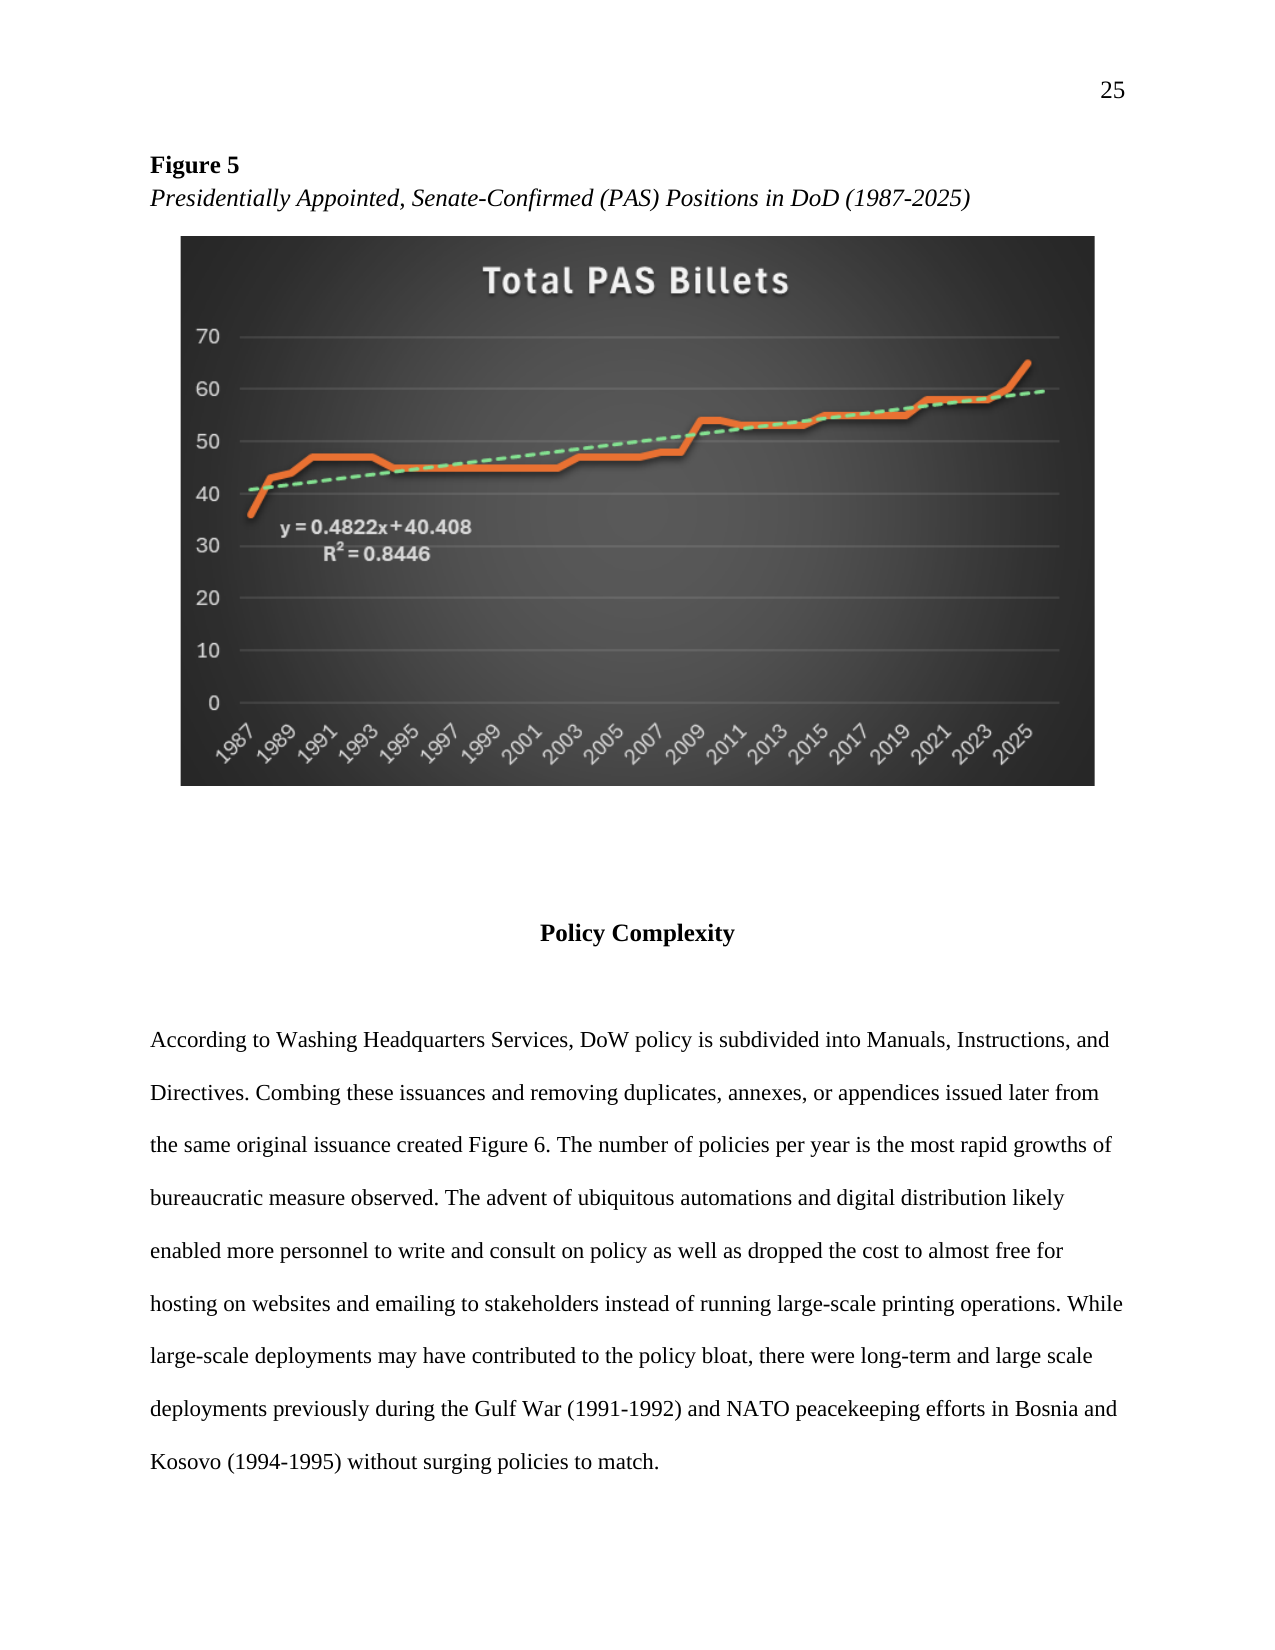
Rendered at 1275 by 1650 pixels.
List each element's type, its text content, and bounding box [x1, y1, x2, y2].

picture [180, 236, 1095, 786]
text Figure 5 Presidentially Appointed, Senate-Confirmed (PAS) Positions in DoD (1987-2025) [150, 150, 1125, 212]
text According to Washing Headquarters Services, DoW policy is subdivided into Manuals, Instructions, and Directives. Combing these issuances and removing duplicates, annexes, or appendices issued later from the same original issuance created Figure 6. The number of policies per year is the most rapid growths of bureaucratic measure observed. The advent of ubiquitous automations and digital distribution likely enabled more personnel to write and consult on policy as well as dropped the cost to almost free for hosting on websites and emailing to stakeholders instead of running large-scale printing operations. While large-scale deployments may have contributed to the policy bloat, there were long-term and large scale deployments previously during the Gulf War (1991-1992) and NATO peacekeeping efforts in Bosnia and Kosovo (1994-1995) without surging policies to match. [150, 1026, 1125, 1474]
text Policy Complexity [150, 918, 1125, 947]
